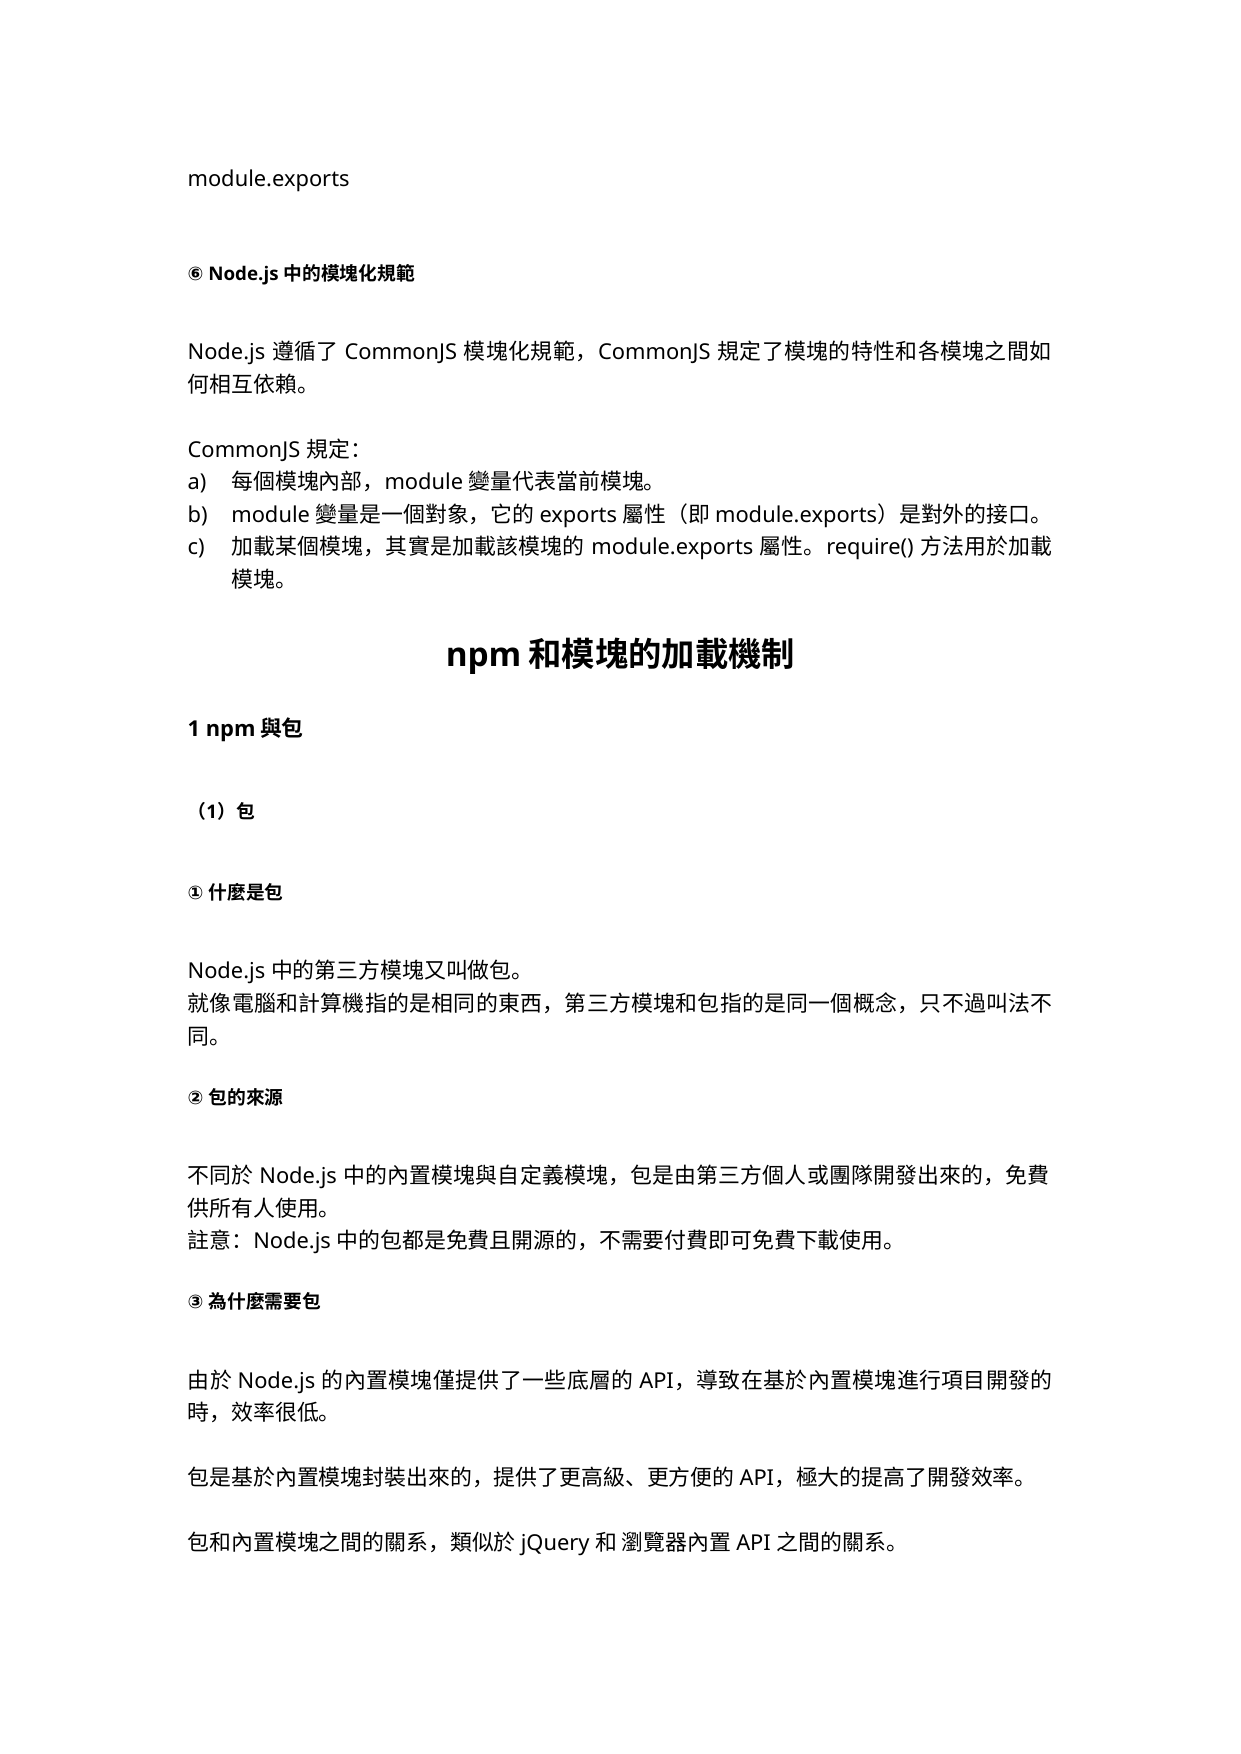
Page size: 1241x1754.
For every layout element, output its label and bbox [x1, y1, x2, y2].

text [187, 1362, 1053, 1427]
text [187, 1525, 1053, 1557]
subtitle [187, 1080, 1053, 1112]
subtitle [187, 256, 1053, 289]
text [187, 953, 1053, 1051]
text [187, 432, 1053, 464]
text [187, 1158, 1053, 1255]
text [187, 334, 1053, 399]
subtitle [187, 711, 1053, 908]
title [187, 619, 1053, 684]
text [187, 162, 1053, 194]
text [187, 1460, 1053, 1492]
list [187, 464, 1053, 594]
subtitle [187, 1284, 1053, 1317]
